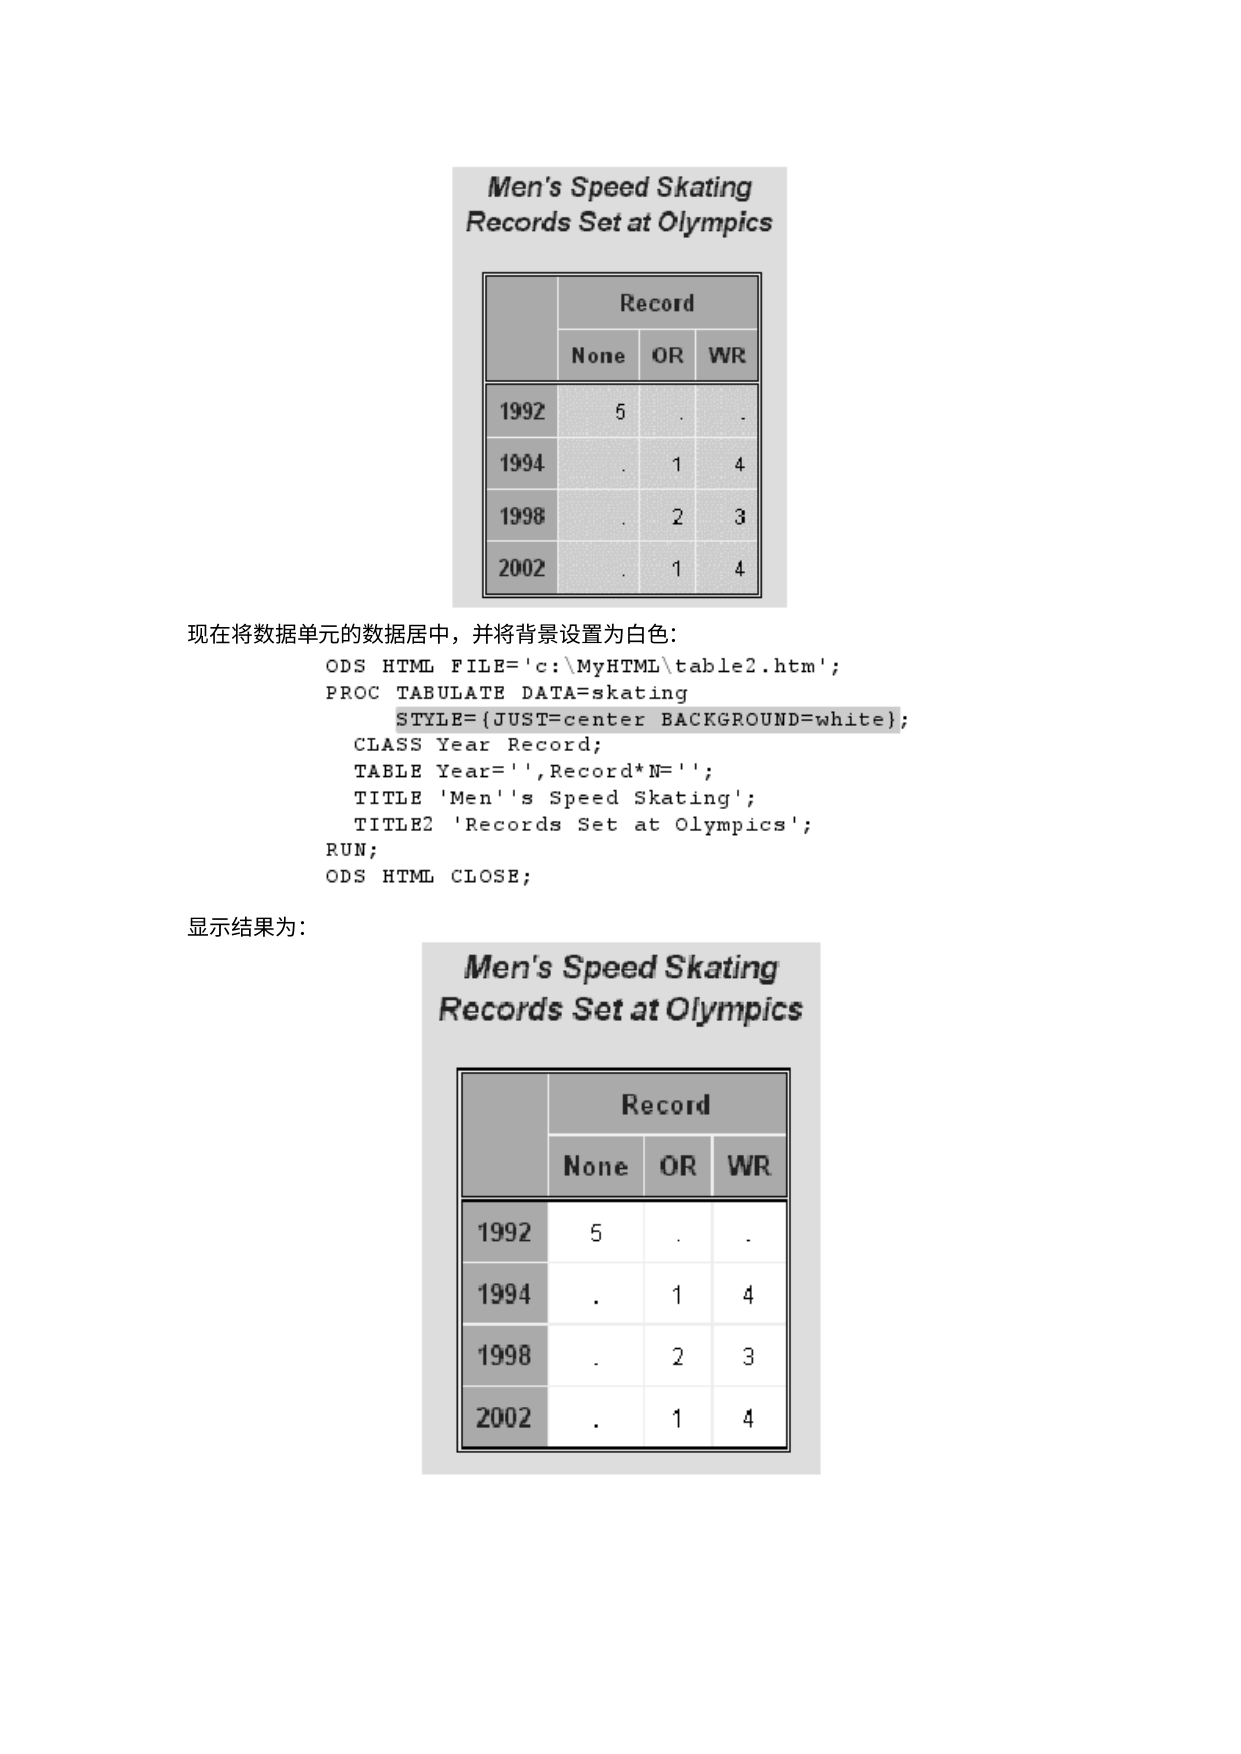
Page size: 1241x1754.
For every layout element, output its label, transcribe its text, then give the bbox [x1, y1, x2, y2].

text 现在将数据单元的数据居中，并将背景设置为白色： [187, 617, 1053, 649]
picture [317, 649, 924, 889]
text 显示结果为： [187, 909, 1053, 942]
picture [417, 942, 824, 1478]
picture [448, 162, 792, 611]
